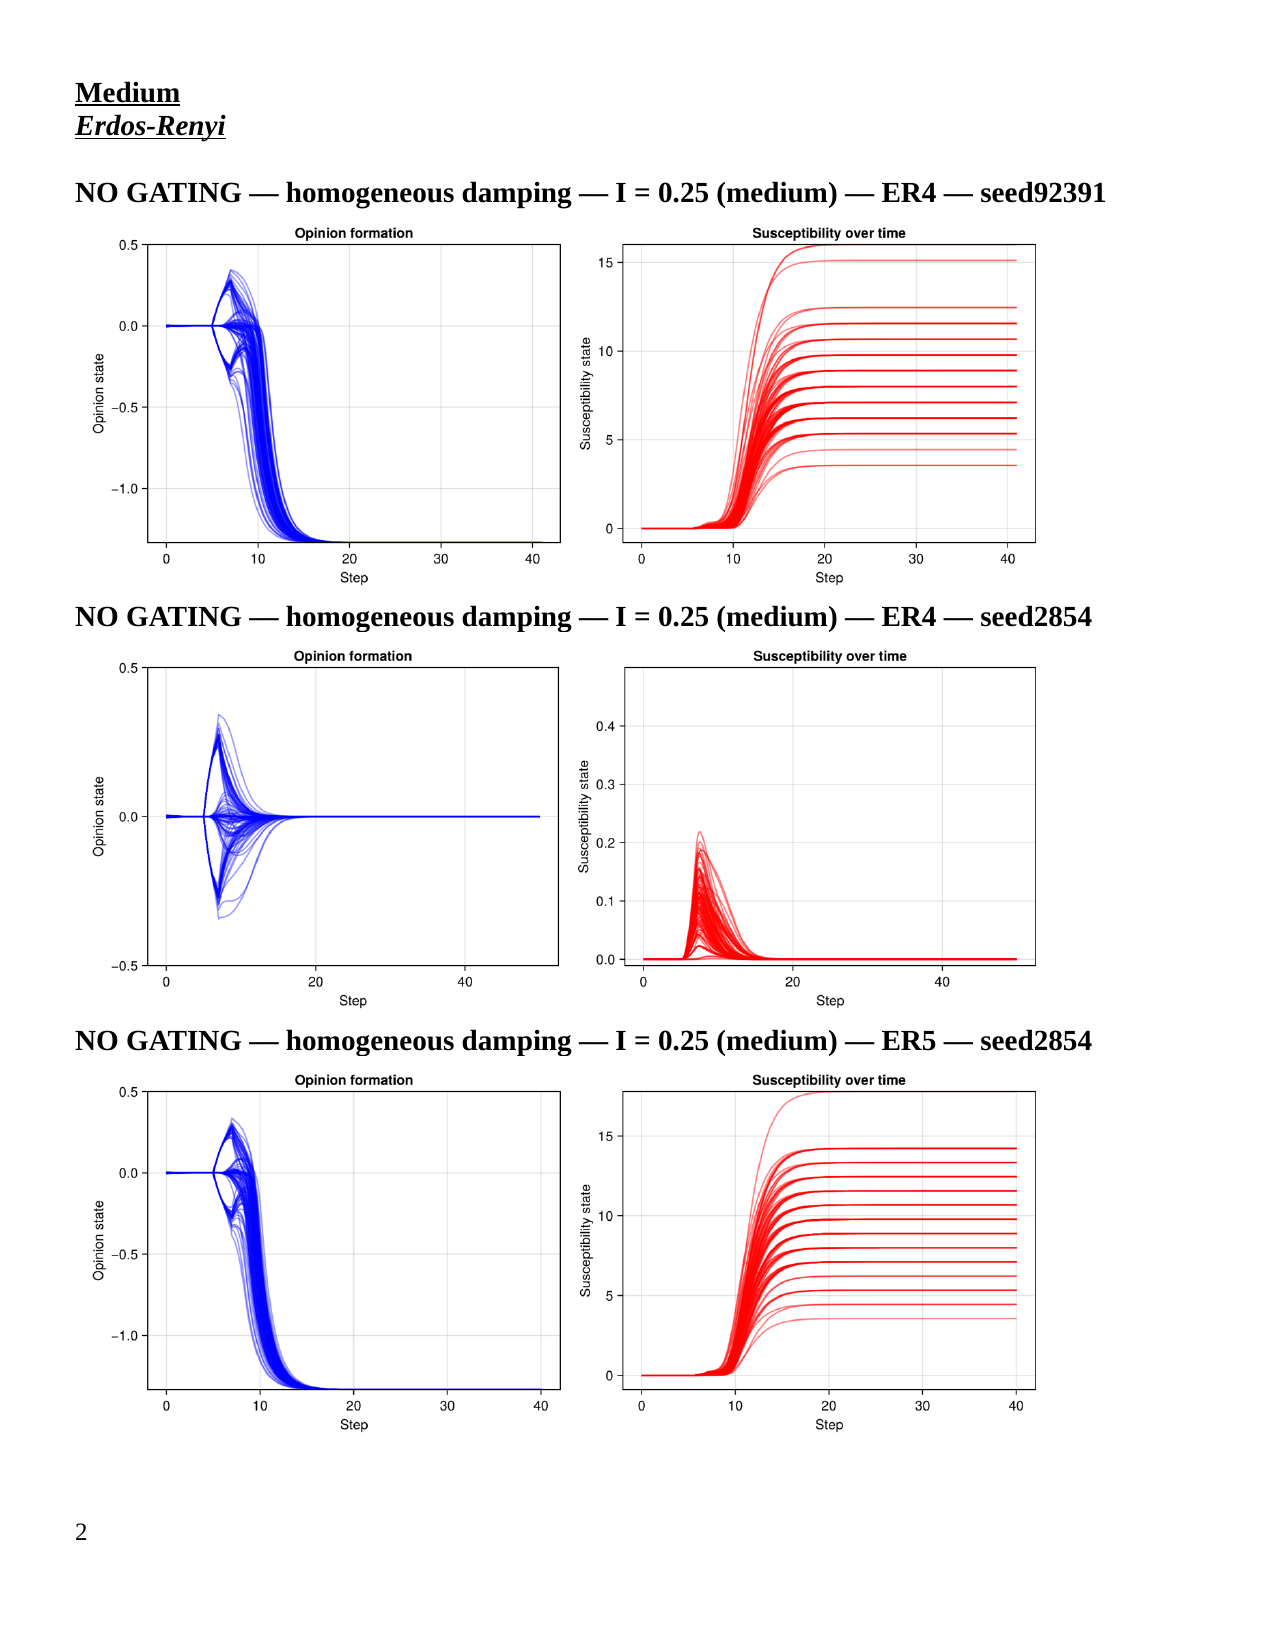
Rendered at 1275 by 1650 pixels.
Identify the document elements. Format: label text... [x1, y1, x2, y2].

picture [75, 209, 1050, 600]
text NO GATING –– homogeneous damping –– I = 0.25 (medium) –– ER4 –– seed92391 [75, 176, 1200, 209]
picture [75, 632, 1050, 1023]
text NO GATING –– homogeneous damping –– I = 0.25 (medium) –– ER5 –– seed2854 [75, 1023, 1200, 1056]
text Erdos-Renyi [75, 108, 1200, 142]
text NO GATING –– homogeneous damping –– I = 0.25 (medium) –– ER4 –– seed2854 [75, 599, 1200, 633]
picture [75, 1056, 1050, 1447]
text Medium [75, 75, 1200, 108]
